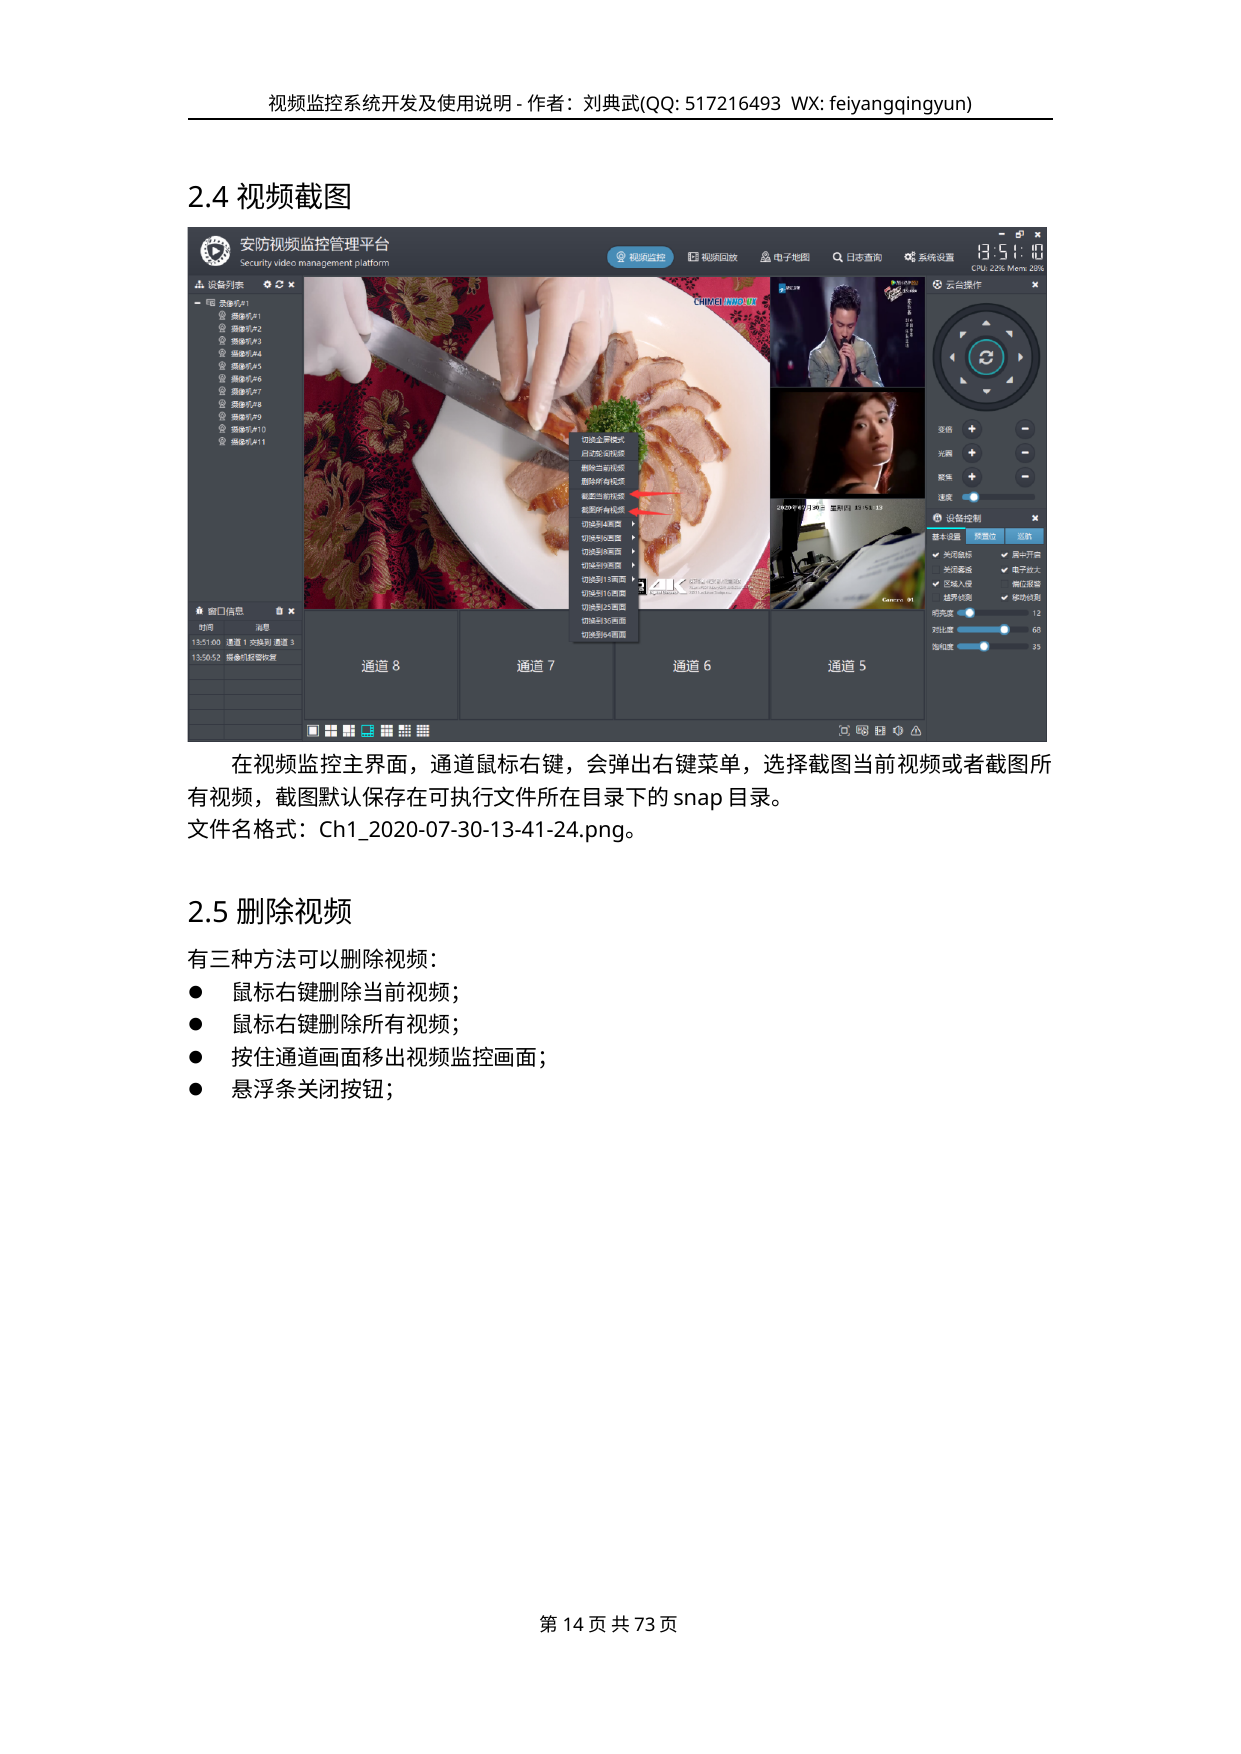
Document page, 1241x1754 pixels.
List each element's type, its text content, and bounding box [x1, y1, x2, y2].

text 2.5 删除视频 [187, 877, 1053, 942]
text 2.4 视频截图 [187, 162, 1053, 227]
text 文件名格式：Ch1_2020-07-30-13-41-24.png。 [187, 812, 1053, 844]
text 在视频监控主界面，通道鼠标右键，会弹出右键菜单，选择截图当前视频或者截图所有视频，截图默认保存在可执行文件所在目录下的snap目录。 [187, 747, 1053, 812]
list 悬浮条关闭按钮； [187, 1072, 1053, 1104]
list 按住通道画面移出视频监控画面； [187, 1039, 1053, 1072]
text 有三种方法可以删除视频： [187, 942, 1053, 974]
picture [187, 227, 1047, 742]
list 鼠标右键删除当前视频； [187, 974, 1053, 1007]
list 鼠标右键删除所有视频； [187, 1007, 1053, 1039]
